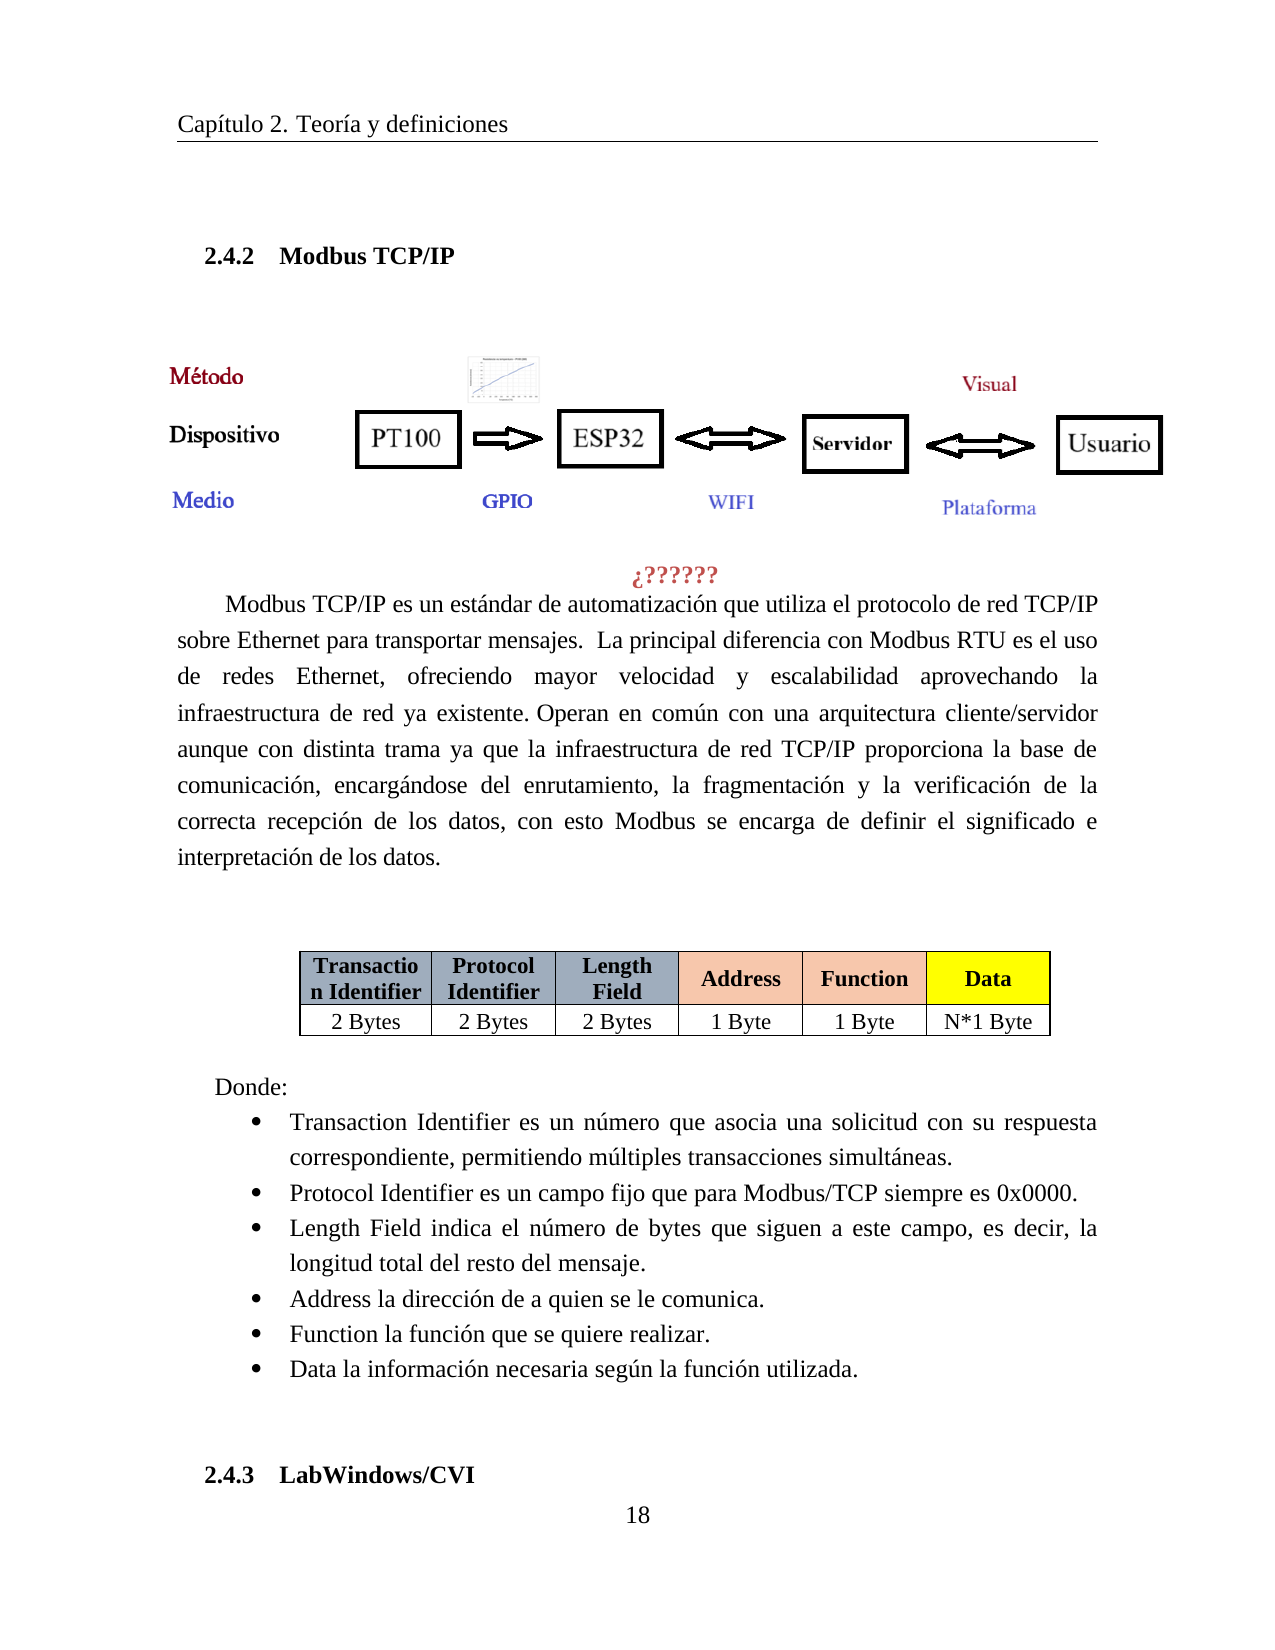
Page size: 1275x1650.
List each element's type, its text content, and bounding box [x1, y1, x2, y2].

picture [150, 311, 1199, 561]
table_header Protocol Identifier [432, 952, 555, 1004]
list LabWindows/CVI [204, 1460, 1098, 1489]
list Modbus TCP/IP [204, 241, 1098, 270]
list Protocol Identifier es un campo fijo que para Modbus/TCP siempre es 0x0000. [252, 1178, 1098, 1206]
table_header Length Field [556, 952, 678, 1004]
table_header Function [803, 952, 926, 1004]
list Address la dirección de a quien se le comunica. [252, 1284, 1098, 1312]
text Modbus TCP/IP es un estándar de automatización que utiliza el protocolo de red TCP/IP sobre Ethernet para transportar mensajes. La principal diferencia con Modbus RTU es el uso de redes Ethernet, ofreciendo mayor velocidad y escalabilidad aprovechando la infraestructura de red ya existente. Operan en común con una arquitectura cliente/servidor aunque con distinta trama ya que la infraestructura de red TCP/IP proporciona la base de comunicación, encargándose del enrutamiento, la fragmentación y la verificación de la correcta recepción de los datos, con esto Modbus se encarga de definir el significado e interpretación de los datos. [177, 589, 1098, 871]
list Function la función que se quiere realizar. [252, 1319, 1098, 1348]
subtitle ¿?????? [150, 560, 1200, 589]
table_header Transaction Identifier [301, 952, 431, 1004]
table_cell 2 Bytes [432, 1005, 555, 1034]
list Length Field indica el número de bytes que siguen a este campo, es decir, la longitud total del resto del mensaje. [252, 1213, 1098, 1277]
list Data la información necesaria según la función utilizada. [252, 1354, 1098, 1383]
table_header Data [927, 952, 1049, 1004]
text Donde: [177, 1072, 1098, 1101]
table_cell 1 Byte [803, 1005, 926, 1034]
table_cell N*1 Byte [927, 1005, 1049, 1034]
list Transaction Identifier es un número que asocia una solicitud con su respuesta correspondiente, permitiendo múltiples transacciones simultáneas. [252, 1107, 1098, 1171]
table_cell 1 Byte [679, 1005, 802, 1034]
table_header Address [679, 952, 802, 1004]
table_cell 2 Bytes [301, 1005, 431, 1034]
table_cell 2 Bytes [556, 1005, 678, 1034]
